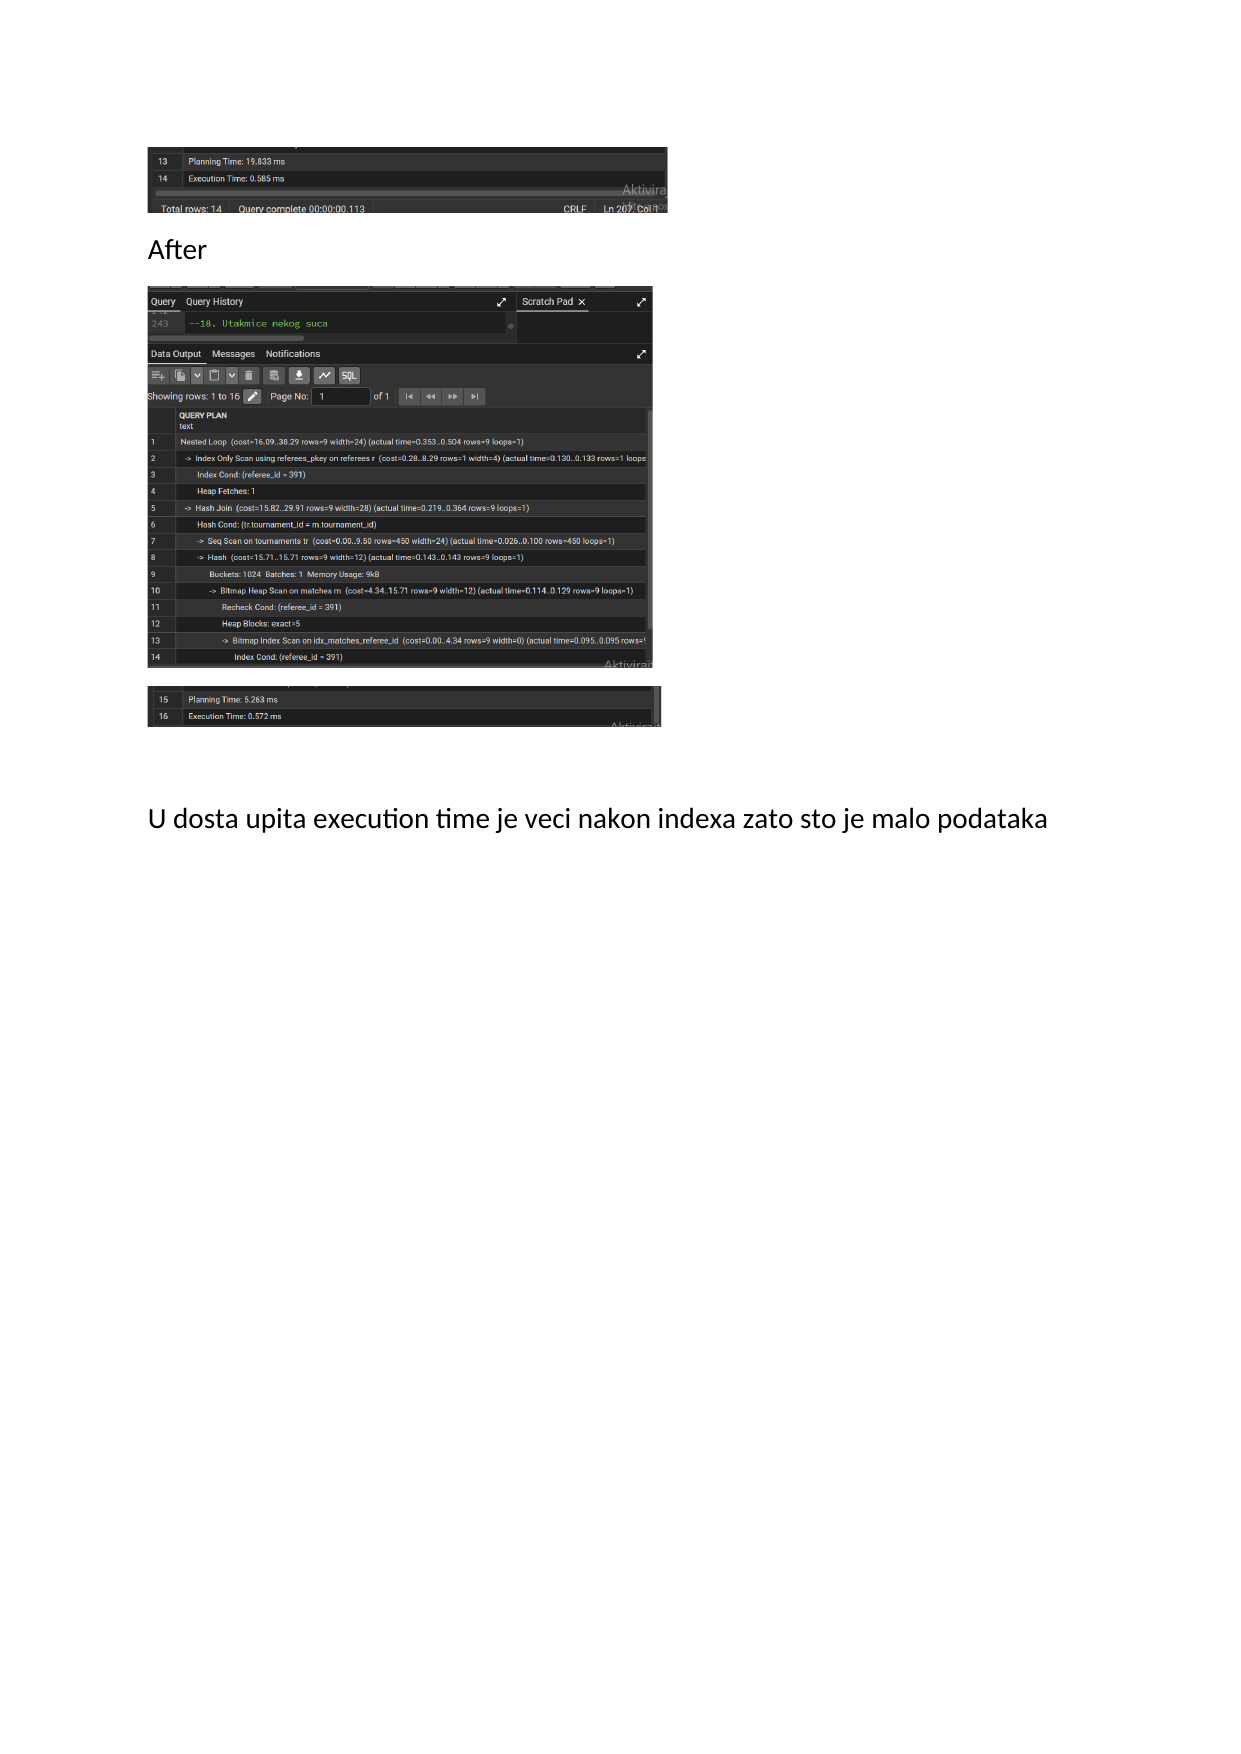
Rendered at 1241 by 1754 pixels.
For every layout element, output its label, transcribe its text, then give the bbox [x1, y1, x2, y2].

picture [147, 286, 653, 668]
text U dosta upita execution time je veci nakon indexa zato sto je malo podataka [148, 800, 1093, 836]
picture [147, 686, 662, 727]
picture [147, 147, 668, 213]
text After [148, 231, 1093, 267]
